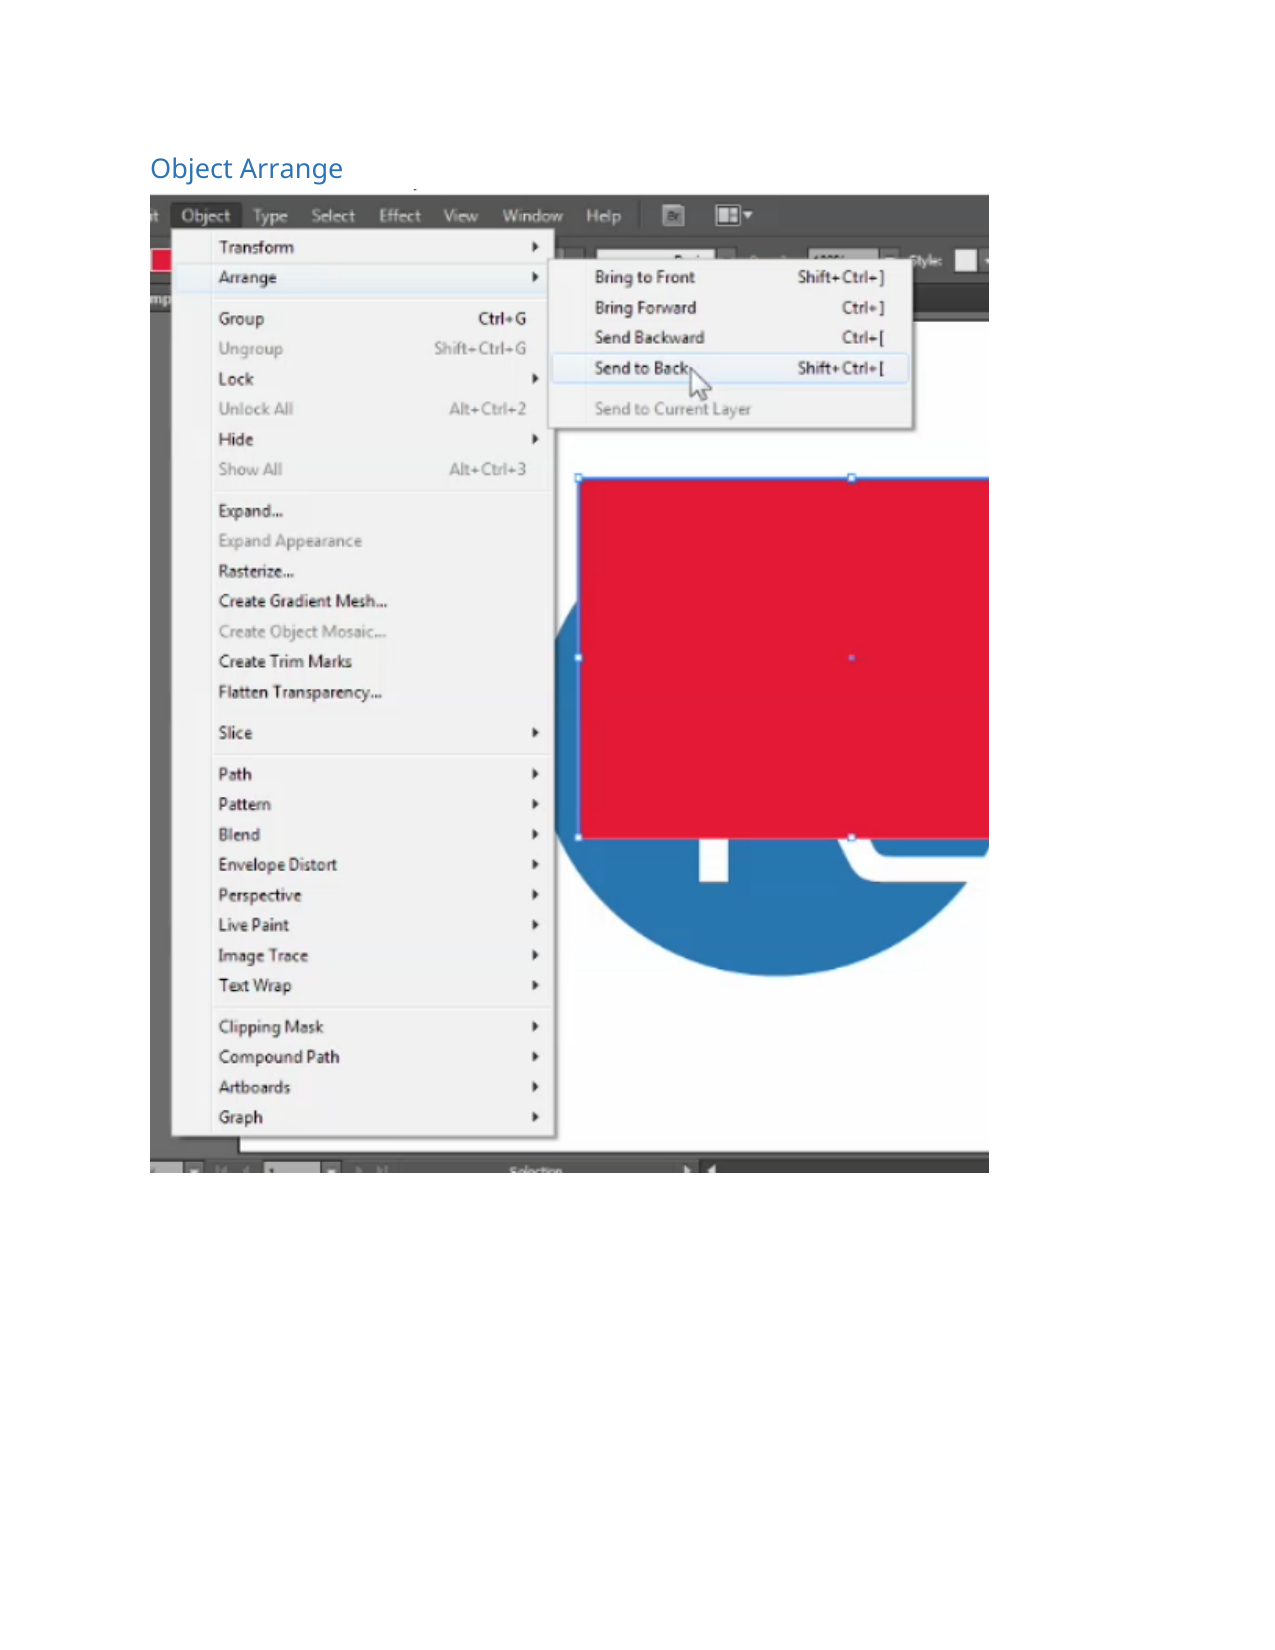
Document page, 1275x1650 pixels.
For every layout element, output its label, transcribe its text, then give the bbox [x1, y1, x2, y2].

picture [150, 189, 989, 1173]
subtitle Object Arrange [150, 150, 1125, 187]
